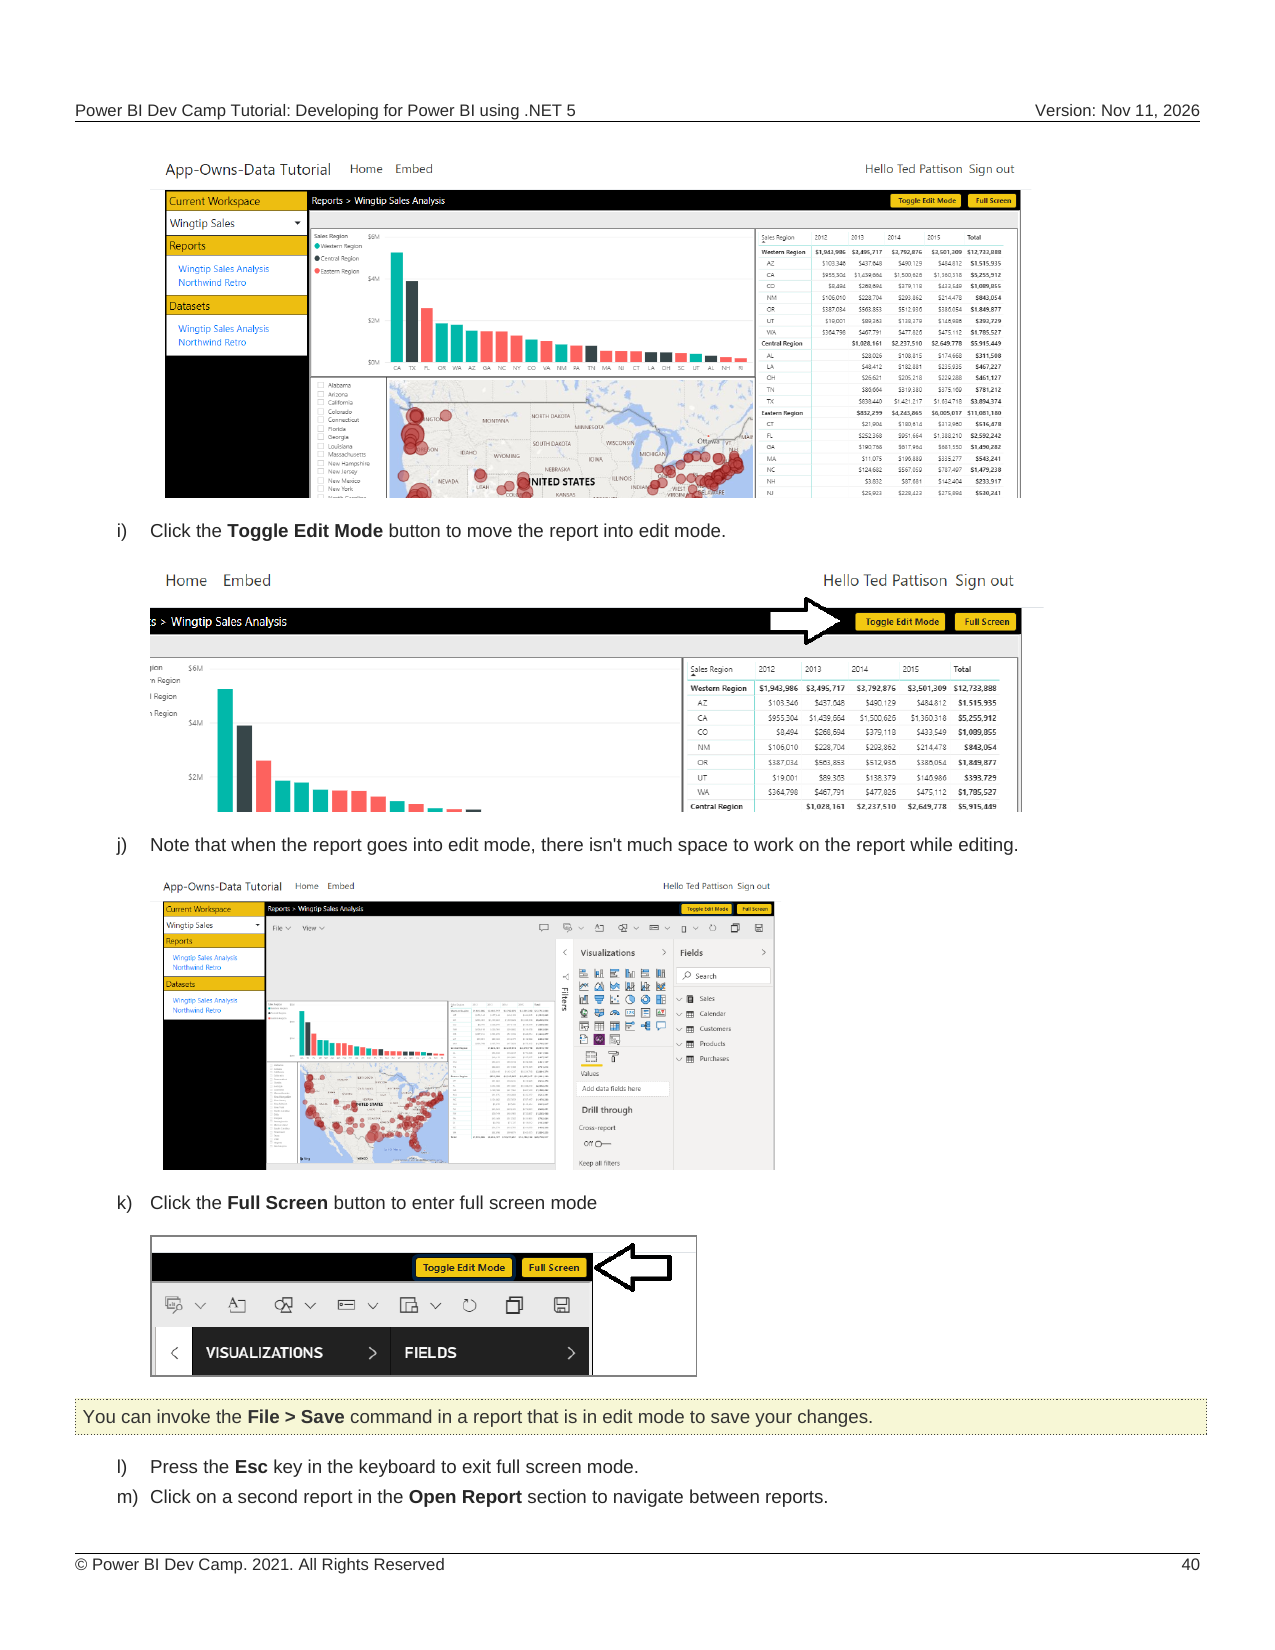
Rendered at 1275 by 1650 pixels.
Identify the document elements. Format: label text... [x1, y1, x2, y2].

text Press the Esc key in the keyboard to exit full screen mode. [117, 1456, 1200, 1477]
text Note that when the report goes into edit mode, there isn't much space to work on the report while editing. [117, 833, 1200, 855]
text Click on a second report in the Open Report section to navigate between reports. [117, 1485, 1200, 1507]
picture [152, 1237, 696, 1375]
picture [150, 563, 1044, 812]
picture [150, 876, 782, 1170]
picture [150, 156, 1032, 498]
text You can invoke the File > Save command in a report that is in edit mode to save your changes. [75, 1398, 1207, 1435]
text Click the Toggle Edit Mode button to move the report into edit mode. [117, 520, 1200, 541]
text Click the Full Screen button to enter full screen mode [117, 1192, 1200, 1213]
